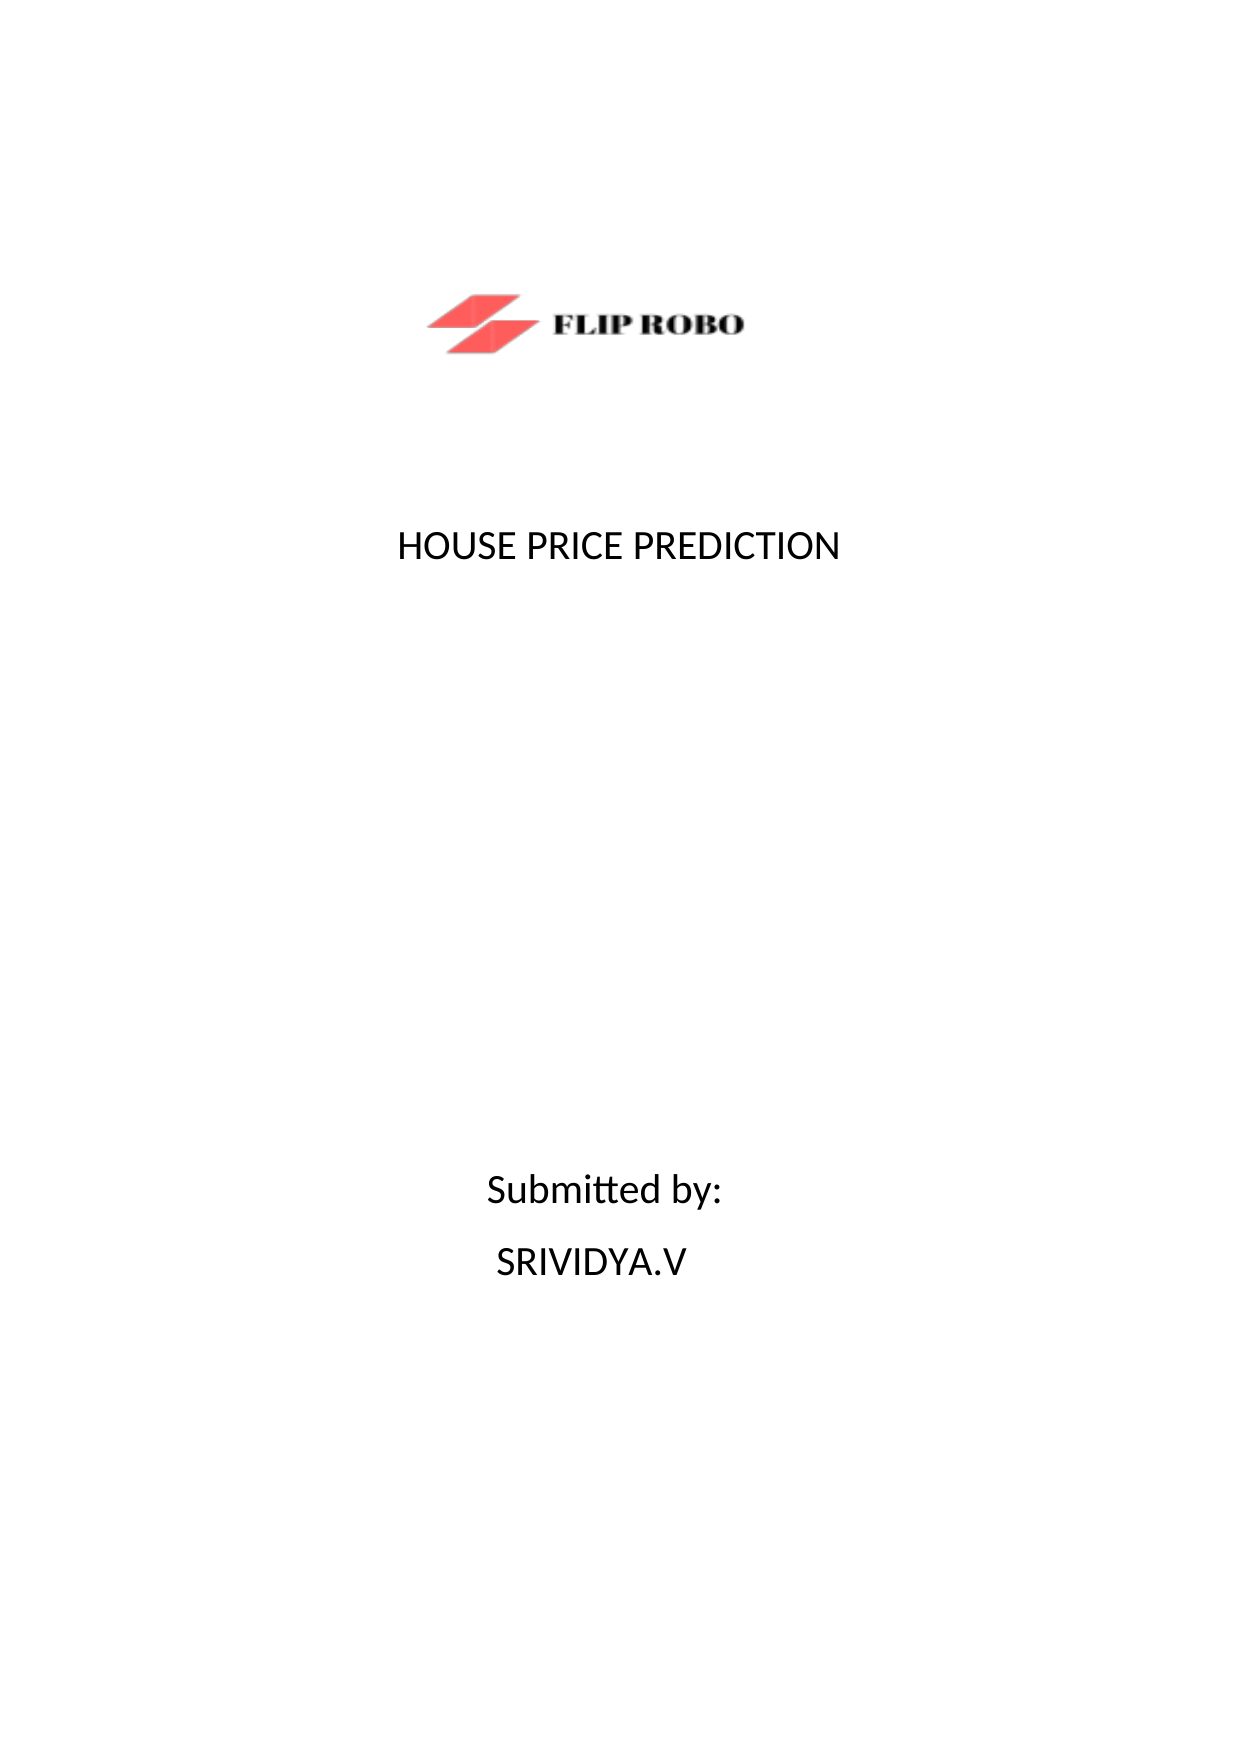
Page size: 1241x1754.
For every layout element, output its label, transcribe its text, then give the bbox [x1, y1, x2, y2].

text HOUSE PRICE PREDICTION [148, 519, 1090, 570]
text SRIVIDYA.V [148, 1234, 1090, 1285]
text Submitted by: [148, 1163, 1090, 1214]
picture [378, 150, 860, 500]
